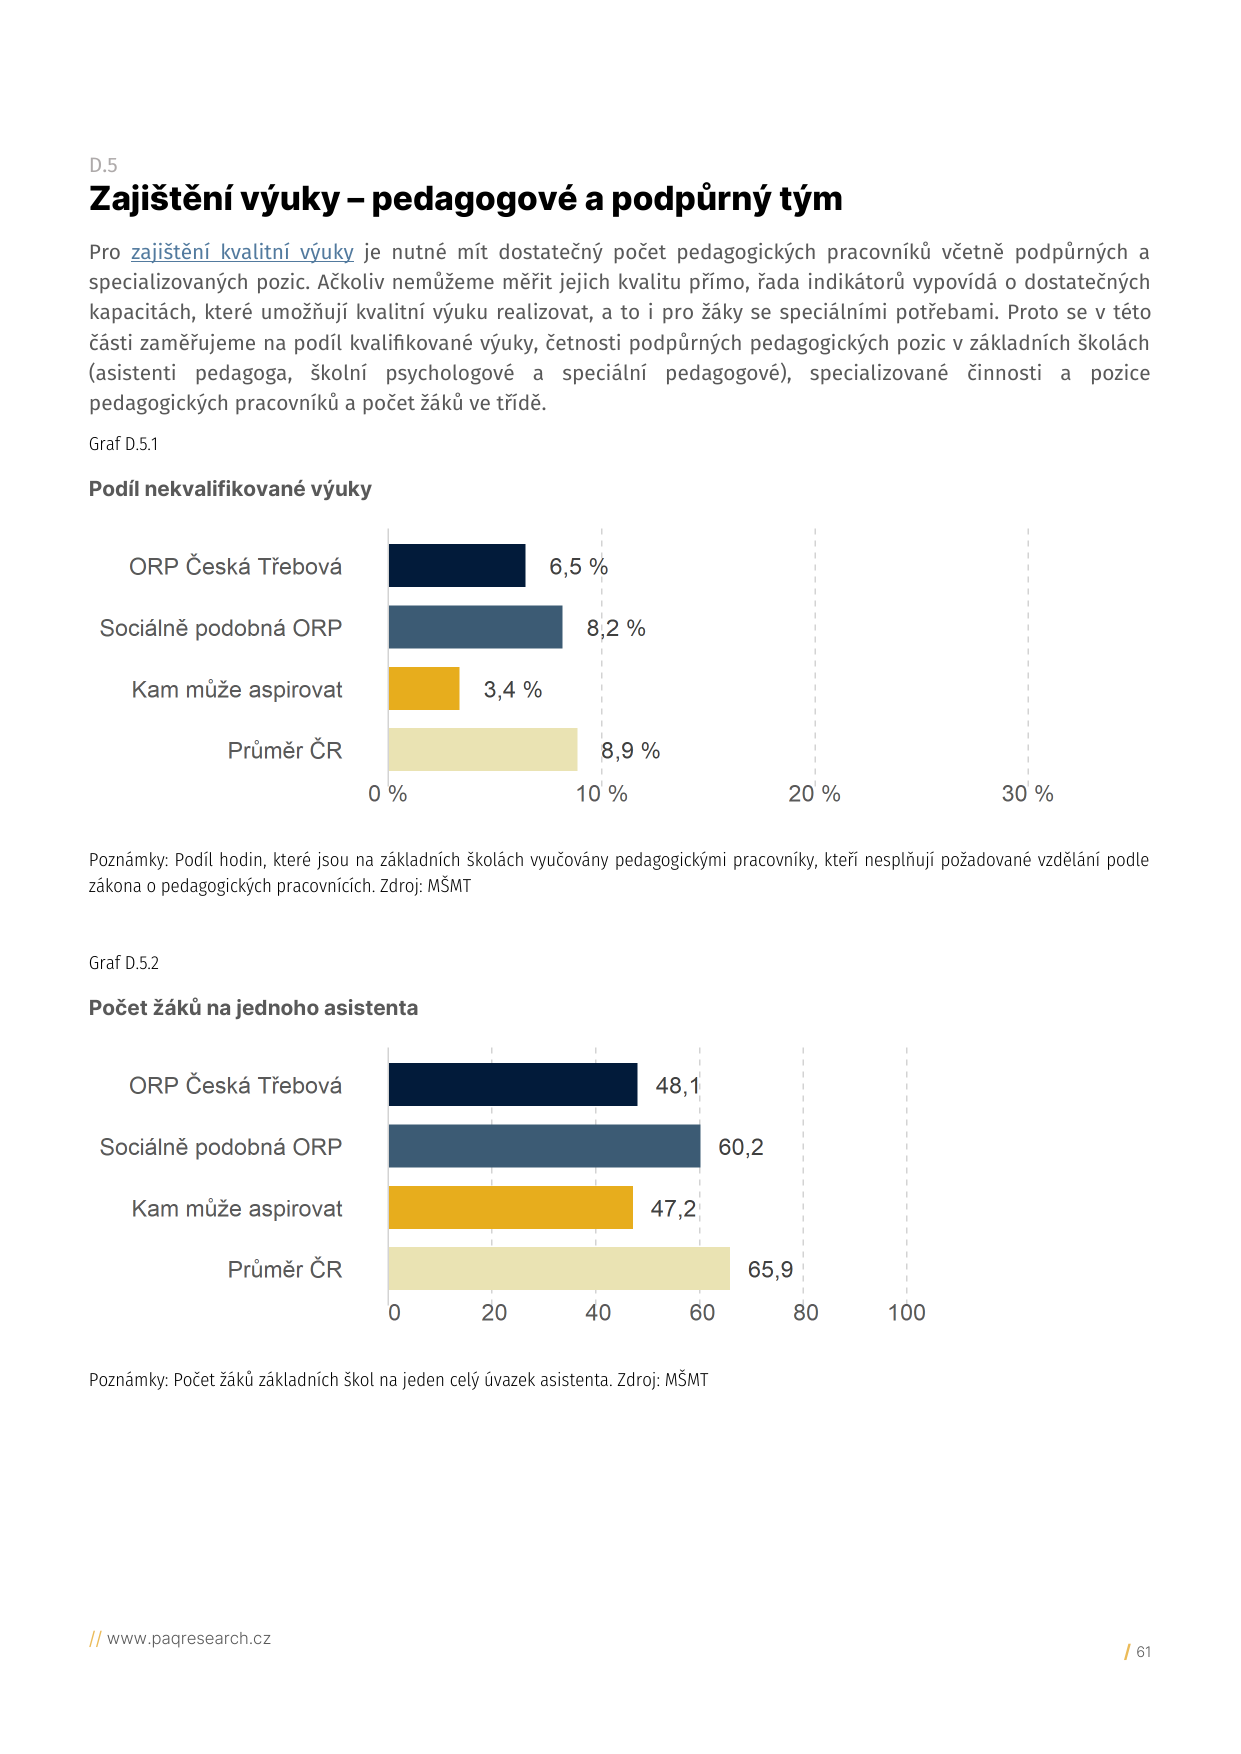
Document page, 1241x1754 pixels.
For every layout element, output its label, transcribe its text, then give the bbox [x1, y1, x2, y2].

text Podíl nekvalifikované výuky [89, 471, 1152, 501]
subtitle Zajištění výuky – pedagogové a podpůrný tým [89, 178, 1152, 218]
picture [88, 501, 1139, 833]
text Graf D.5.1 [89, 433, 1152, 455]
text D.5 [89, 148, 1152, 178]
text Graf D.5.2 [89, 952, 1152, 974]
text Poznámky: Podíl hodin, které jsou na základních školách vyučovány pedagogickými pracovníky, kteří nesplňují požadované vzdělání podle zákona o pedagogických pracovnících. Zdroj: MŠMT [89, 849, 1152, 898]
text Pro zajištění kvalitní výuky je nutné mít dostatečný počet pedagogických pracovníků včetně podpůrných a specializovaných pozic. Ačkoliv nemůžeme měřit jejich kvalitu přímo, řada indikátorů vypovídá o dostatečných kapacitách, které umožňují kvalitní výuku realizovat, a to i pro žáky se speciálními potřebami. Proto se v této části zaměřujeme na podíl kvalifikované výuky, četnosti podpůrných pedagogických pozic v základních školách (asistenti pedagoga, školní psychologové a speciální pedagogové), specializované činnosti a pozice pedagogických pracovníků a počet žáků ve třídě. [89, 235, 1152, 416]
text Poznámky: Počet žáků základních škol na jeden celý úvazek asistenta. Zdroj: MŠMT [89, 1368, 1152, 1391]
picture [88, 1020, 1139, 1352]
text Počet žáků na jednoho asistenta [89, 990, 1152, 1020]
